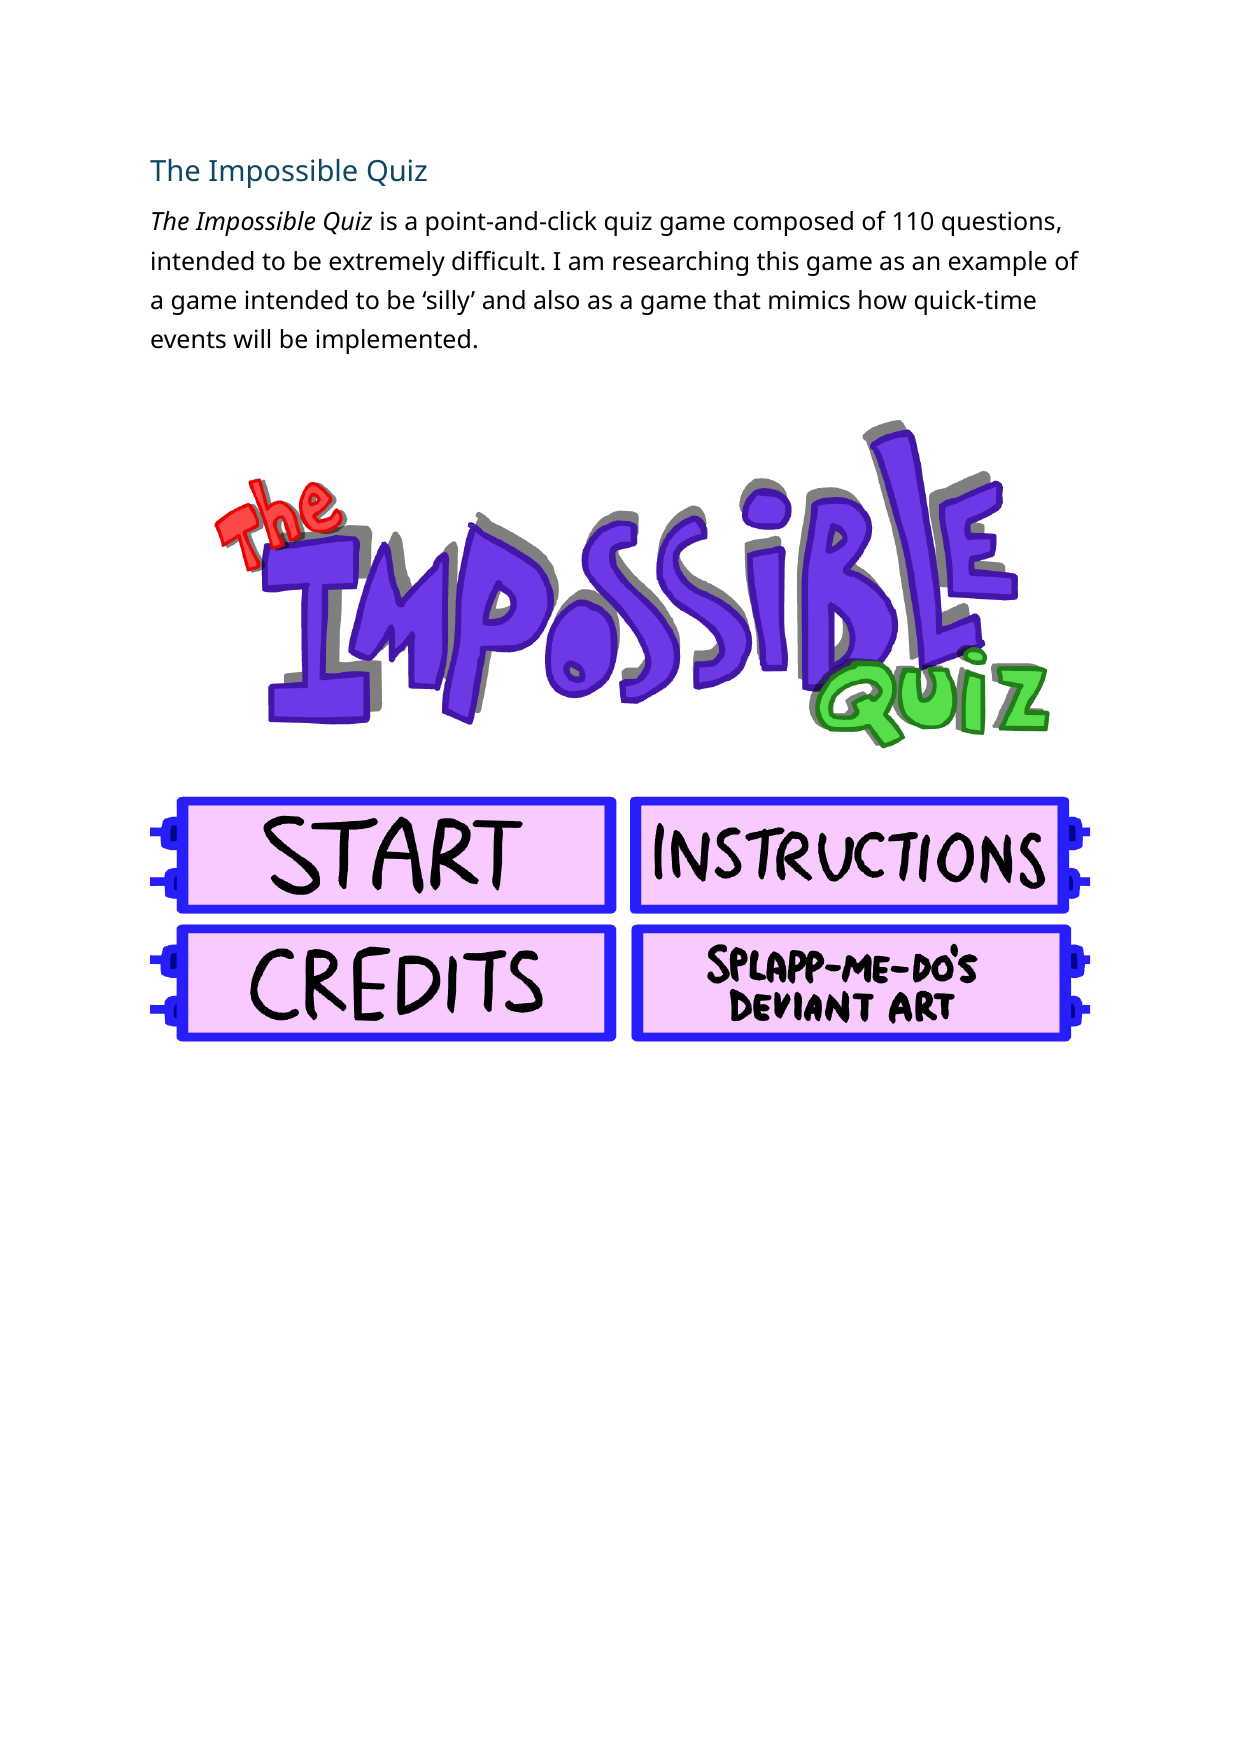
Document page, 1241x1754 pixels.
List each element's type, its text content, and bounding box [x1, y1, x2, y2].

text The Impossible Quiz is a point-and-click quiz game composed of 110 questions, intended to be extremely difficult. I am researching this game as an example of a game intended to be ‘silly’ and also as a game that mimics how quick-time events will be implemented. [150, 204, 1090, 356]
picture [150, 377, 1091, 1064]
subtitle The Impossible Quiz [150, 150, 1090, 190]
